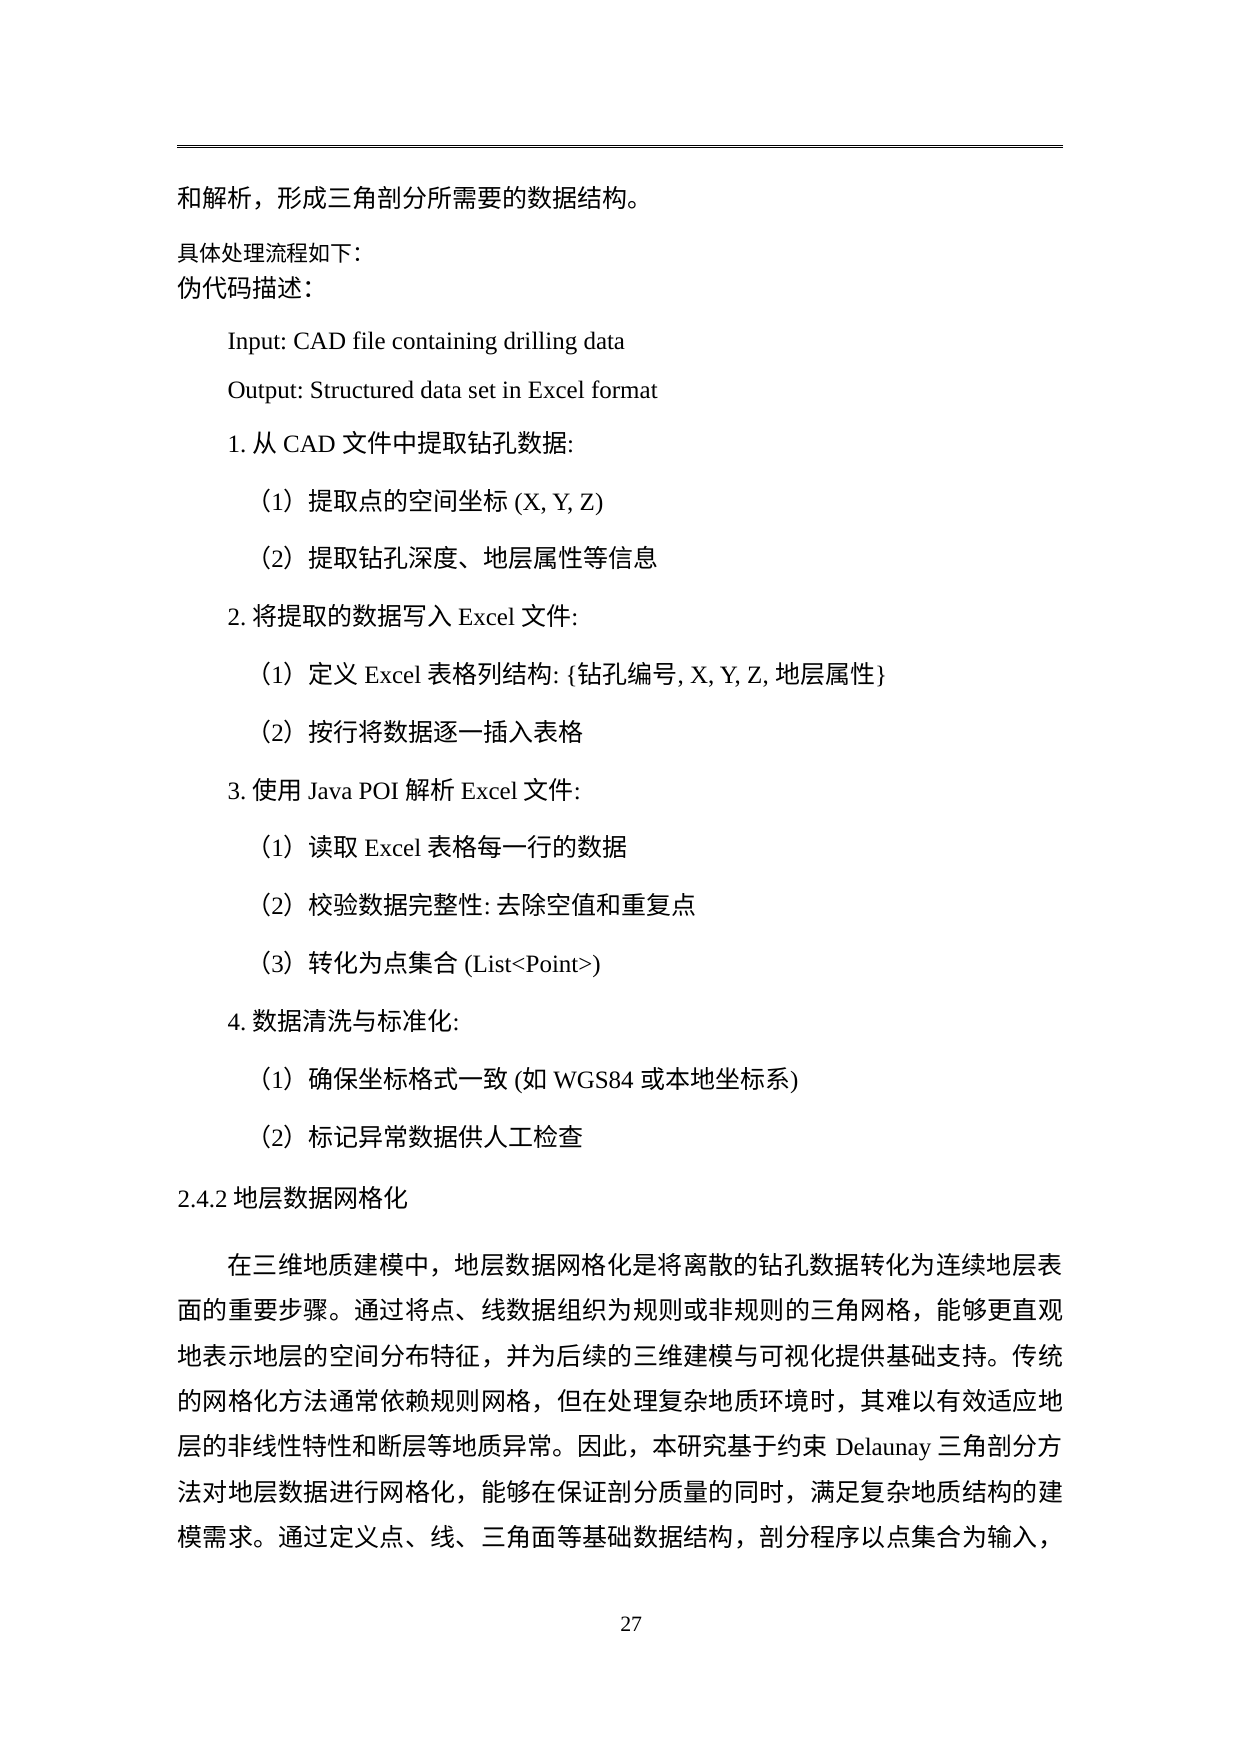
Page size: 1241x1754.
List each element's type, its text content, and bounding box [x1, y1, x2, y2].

text （1）确保坐标格式一致 (如 WGS84 或本地坐标系) [177, 1059, 1063, 1095]
text （1）定义 Excel 表格列结构: {钻孔编号, X, Y, Z, 地层属性} [177, 654, 1063, 691]
text Output: Structured data set in Excel format [177, 375, 1063, 403]
text 2. 将提取的数据写入 Excel 文件: [177, 597, 1063, 633]
text （3）转化为点集合 (List<Point>) [177, 943, 1063, 980]
text 2.4.2 地层数据网格化 [177, 1178, 1063, 1215]
text 伪代码描述： [177, 268, 1063, 305]
text 4. 数据清洗与标准化: [177, 1001, 1063, 1038]
text 具体处理流程如下： [177, 236, 1063, 268]
text （2）标记异常数据供人工检查 [177, 1117, 1063, 1153]
text 1. 从 CAD 文件中提取钻孔数据: [177, 423, 1063, 459]
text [177, 1245, 1063, 1553]
text （2）提取钻孔深度、地层属性等信息 [177, 539, 1063, 575]
text （1）读取 Excel 表格每一行的数据 [177, 828, 1063, 864]
text （1）提取点的空间坐标 (X, Y, Z) [177, 481, 1063, 517]
text （2）校验数据完整性: 去除空值和重复点 [177, 886, 1063, 922]
text 3. 使用 Java POI 解析 Excel 文件: [177, 770, 1063, 806]
text （2）按行将数据逐一插入表格 [177, 712, 1063, 748]
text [177, 178, 1063, 214]
text Input: CAD file containing drilling data [177, 326, 1063, 355]
